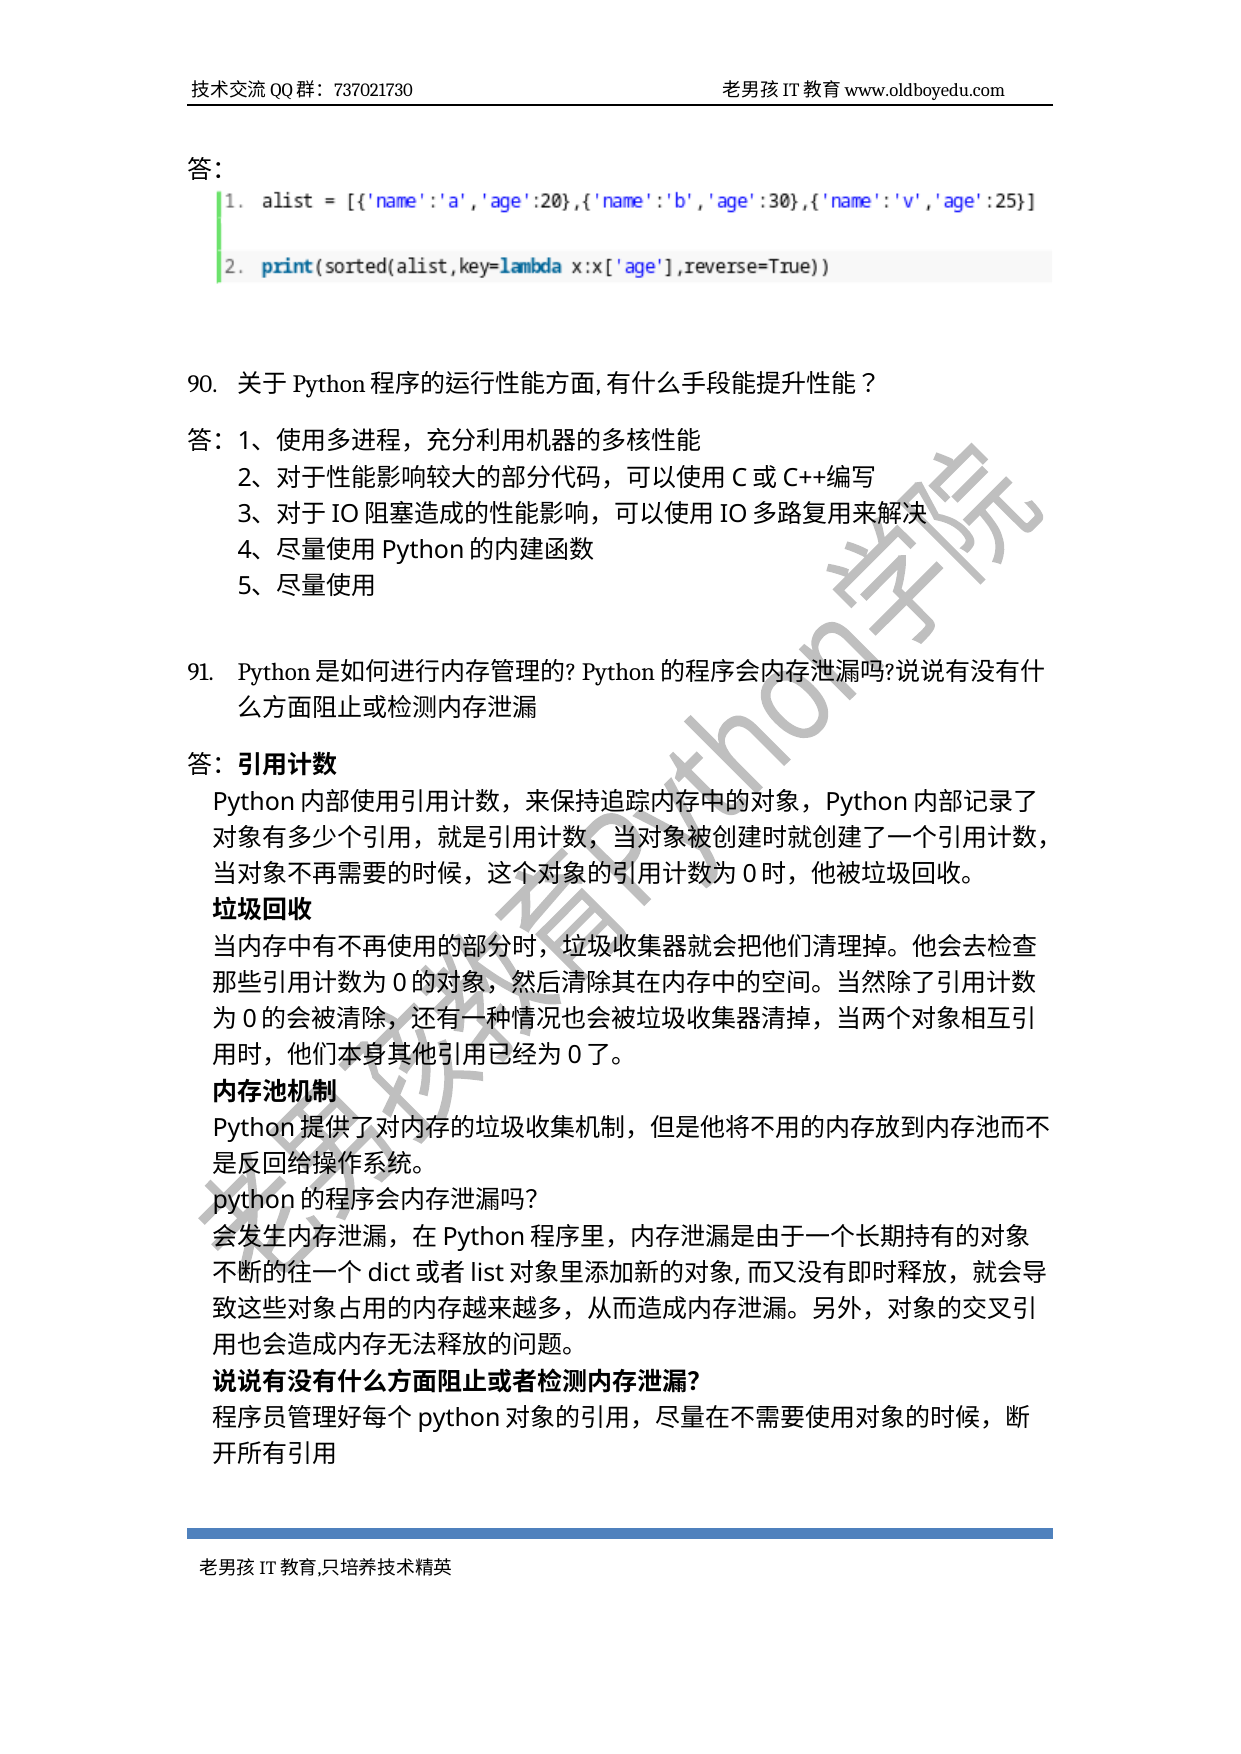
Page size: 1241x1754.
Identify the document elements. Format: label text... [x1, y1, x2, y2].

text Python内部使用引用计数，来保持追踪内存中的对象，Python内部记录了对象有多少个引用，就是引用计数，当对象被创建时就创建了一个引用计数，当对象不再需要的时候，这个对象的引用计数为0时，他被垃圾回收。 [212, 781, 1053, 890]
text 答：1、使用多进程，充分利用机器的多核性能 [187, 421, 1053, 457]
text 答： [187, 150, 1053, 345]
text 5、尽量使用 [187, 566, 1053, 602]
text 3、对于IO阻塞造成的性能影响，可以使用IO多路复用来解决 [187, 493, 1053, 529]
text 当内存中有不再使用的部分时，垃圾收集器就会把他们清理掉。他会去检查那些引用计数为0的对象，然后清除其在内存中的空间。当然除了引用计数为0的会被清除，还有一种情况也会被垃圾收集器清掉，当两个对象相互引用时，他们本身其他引用已经为0了。 [212, 926, 1053, 1071]
list Python是如何进行内存管理的? Python的程序会内存泄漏吗?说说有没有什么方面阻止或检测内存泄漏 [187, 652, 1053, 724]
text 4、尽量使用Python的内建函数 [187, 529, 1053, 566]
text 会发生内存泄漏，在Python程序里，内存泄漏是由于一个长期持有的对象不断的往一个dict或者list对象里添加新的对象, 而又没有即时释放，就会导致这些对象占用的内存越来越多，从而造成内存泄漏。另外，对象的交叉引用也会造成内存无法释放的问题。 [212, 1216, 1053, 1361]
text python的程序会内存泄漏吗？ [212, 1180, 1053, 1216]
text 说说有没有什么方面阻止或者检测内存泄漏？ [212, 1361, 1053, 1397]
text 2、对于性能影响较大的部分代码，可以使用C或C++编写 [187, 457, 1053, 493]
text Python提供了对内存的垃圾收集机制，但是他将不用的内存放到内存池而不是反回给操作系统。 [212, 1107, 1053, 1180]
list 关于Python程序的运行性能方面, 有什么手段能提升性能？ [187, 366, 1053, 400]
text 垃圾回收 [212, 890, 1053, 926]
text 答：引用计数 [187, 745, 1053, 781]
text 程序员管理好每个python对象的引用，尽量在不需要使用对象的时候，断开所有引用 [212, 1397, 1053, 1470]
text 内存池机制 [212, 1071, 1053, 1107]
